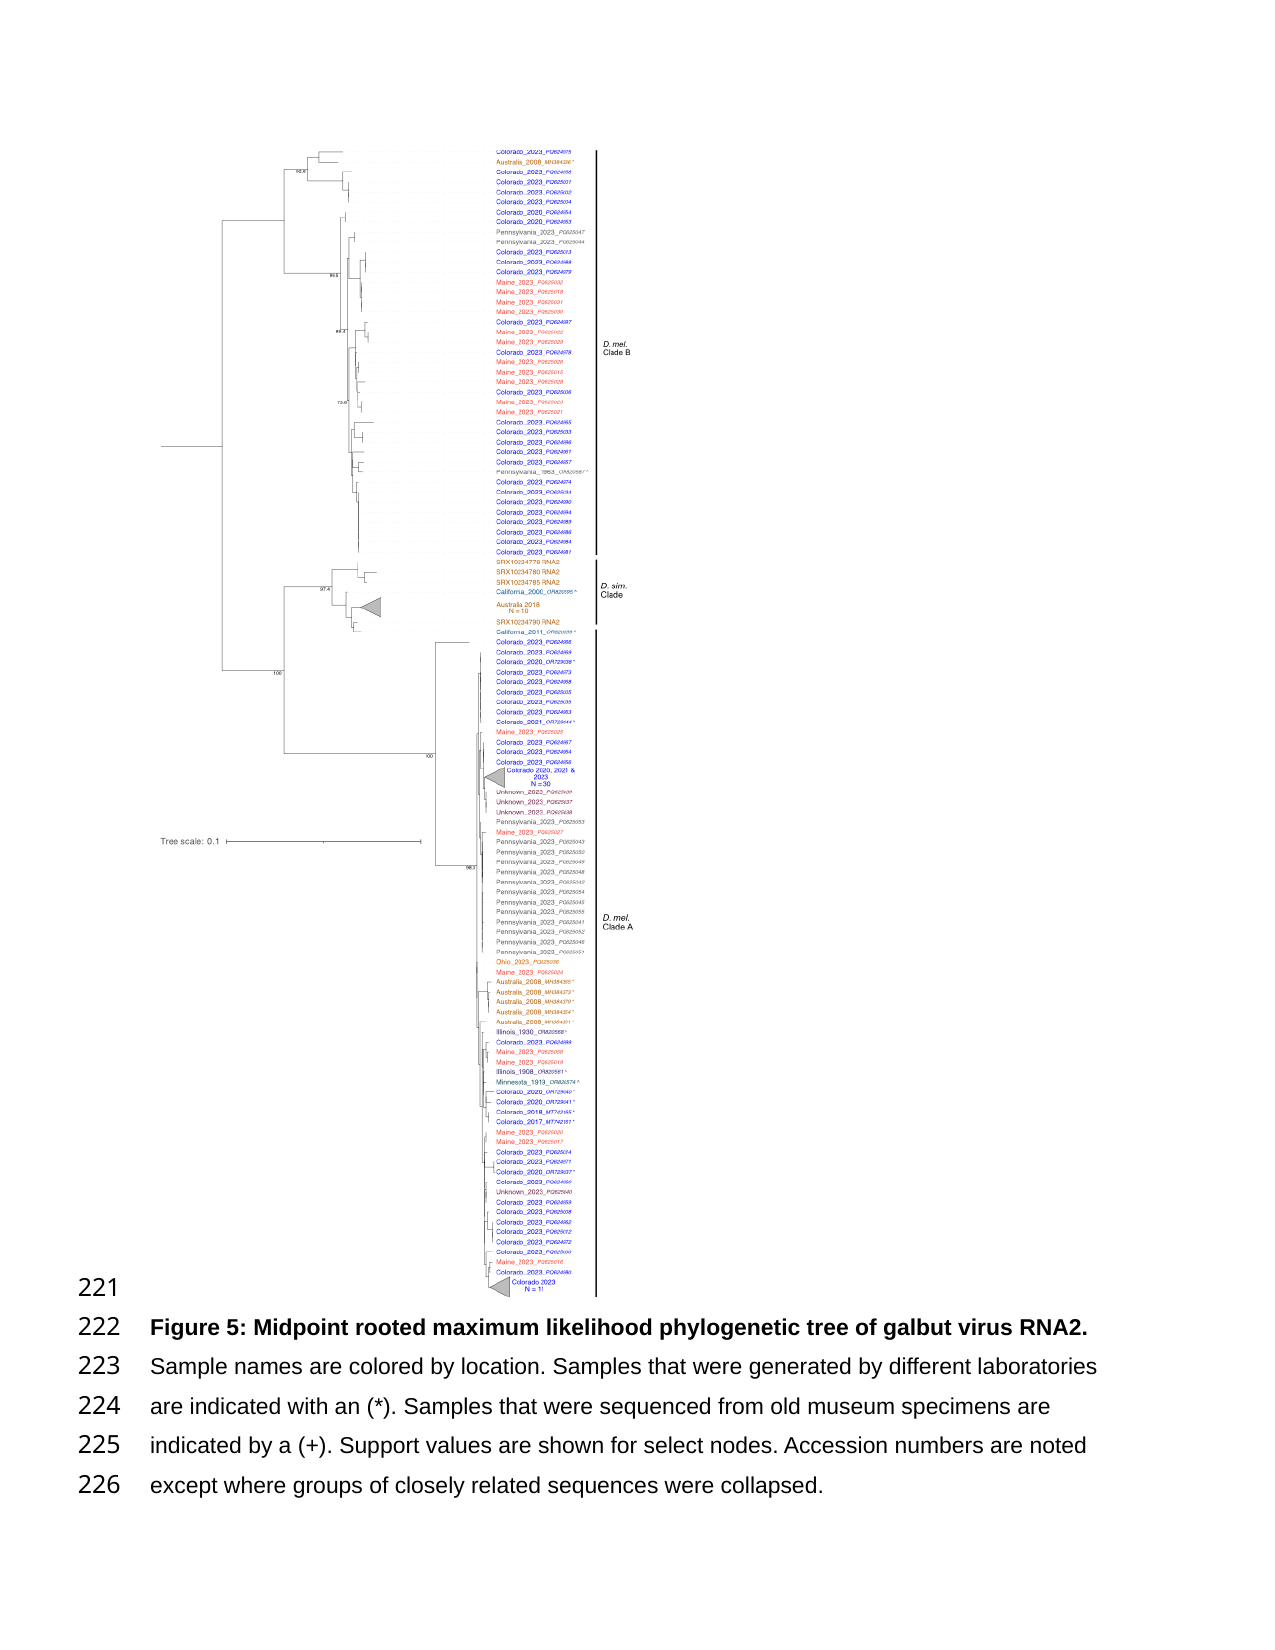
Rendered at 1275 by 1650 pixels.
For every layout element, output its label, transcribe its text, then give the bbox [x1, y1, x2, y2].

picture [150, 150, 750, 1297]
text Figure 5: Midpoint rooted maximum likelihood phylogenetic tree of galbut virus RNA2. Sample names are colored by location. Samples that were generated by different laboratories are indicated with an (*). Samples that were sequenced from old museum specimens are indicated by a (+). Support values are shown for select nodes. Accession numbers are noted except where groups of closely related sequences were collapsed. [150, 1314, 1125, 1498]
